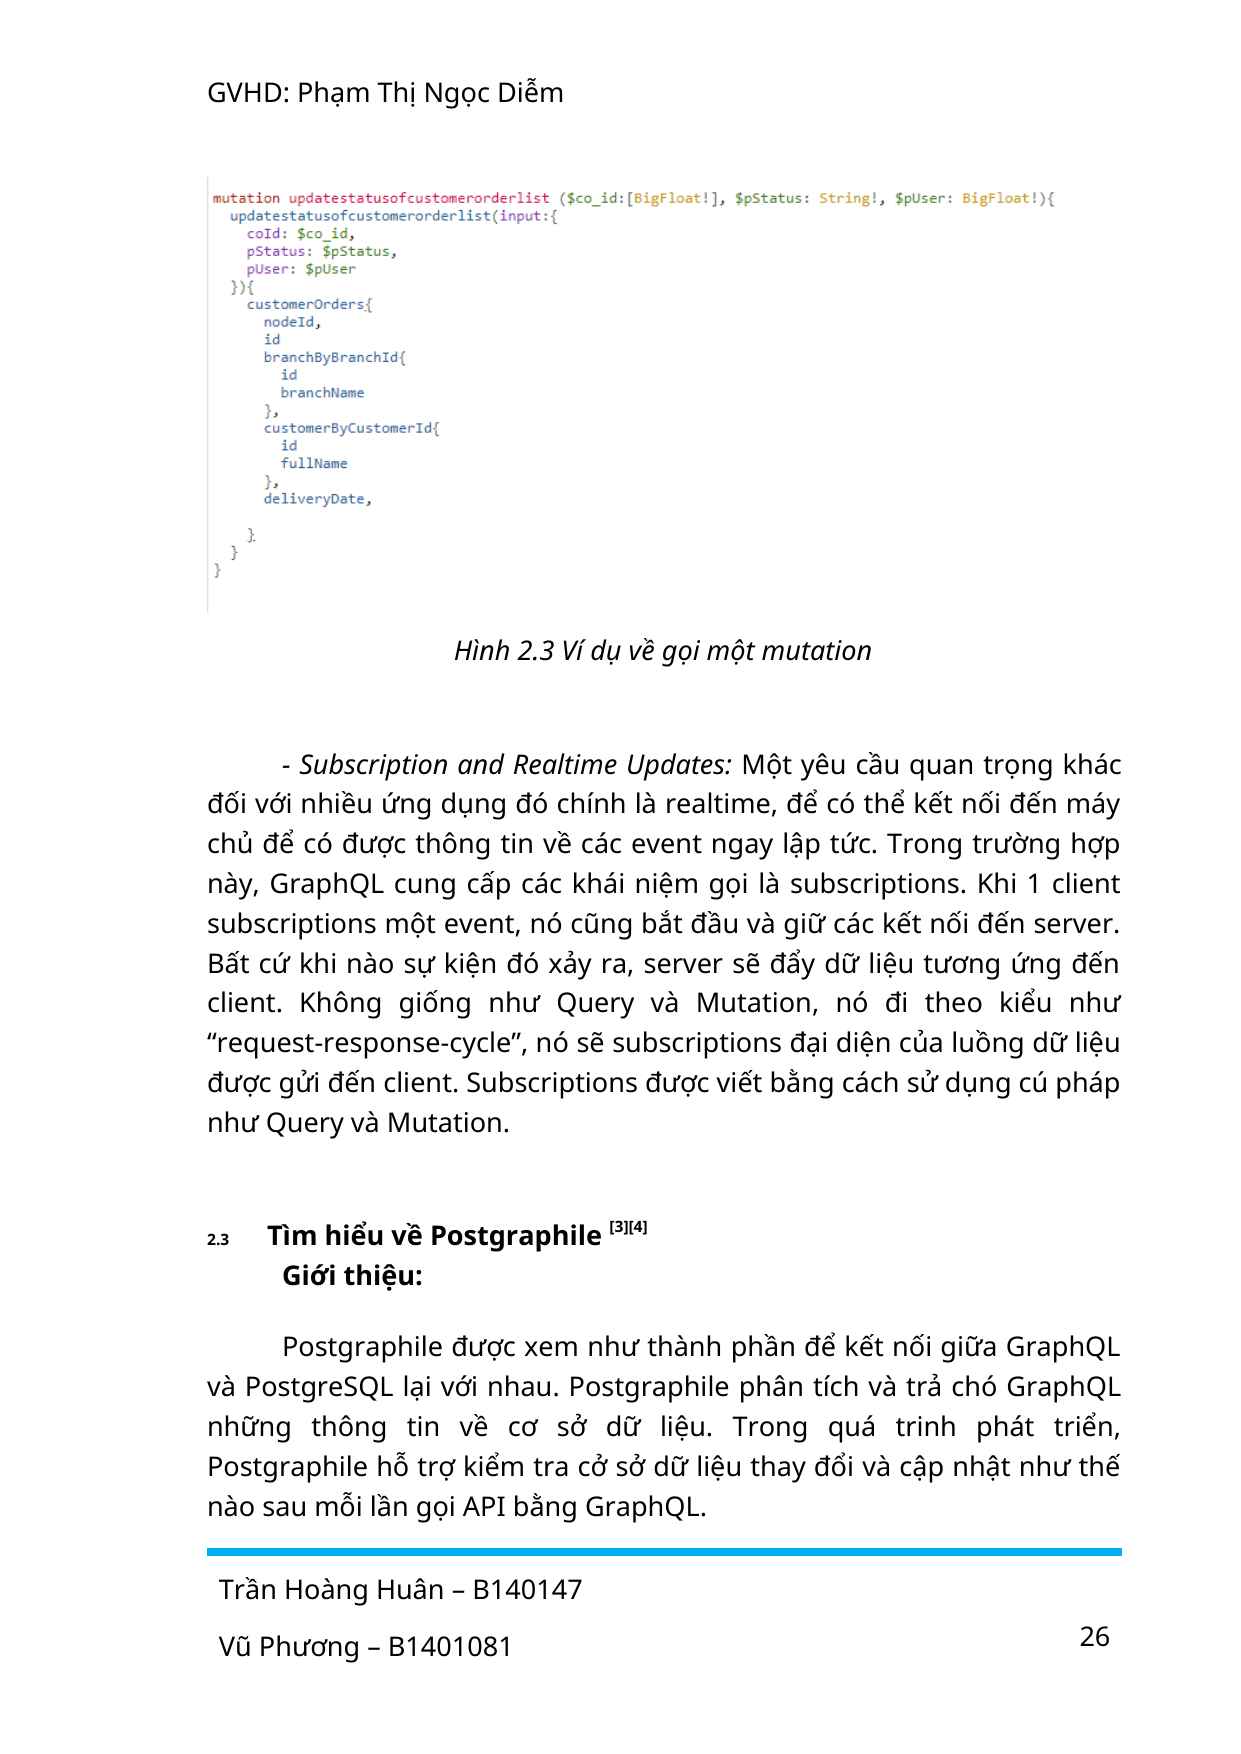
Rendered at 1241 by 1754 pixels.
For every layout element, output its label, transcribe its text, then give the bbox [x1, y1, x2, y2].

text Hình 2 Ví dụ về gọi một mutation [207, 631, 1122, 668]
text - Subscription and Realtime Updates: Một yêu cầu quan trọng khác đối với nhiều ứng dụng đó chính là realtime, để có thể kết nối đến máy chủ để có được thông tin về các event ngay lập tức. Trong trường hợp này, GraphQL cung cấp các khái niệm gọi là subscriptions. Khi 1 client subscriptions một event, nó cũng bắt đầu và giữ các kết nối đến server. Bất cứ khi nào sự kiện đó xảy ra, server sẽ đẩy dữ liệu tương ứng đến client. Không giống như Query và Mutation, nó đi theo kiểu như “request-response-cycle”, nó sẽ subscriptions đại diện của luồng dữ liệu được gửi đến client. Subscriptions được viết bằng cách sử dụng cú pháp như Query và Mutation. [207, 745, 1122, 1140]
text Giới thiệu: [207, 1256, 1122, 1293]
text Postgraphile được xem như thành phần để kết nối giữa GraphQL và PostgreSQL lại với nhau. Postgraphile phân tích và trả chó GraphQL những thông tin về cơ sở dữ liệu. Trong quá trinh phát triển, Postgraphile hỗ trợ kiểm tra cở sở dữ liệu thay đổi và cập nhật như thế nào sau mỗi lần gọi API bằng GraphQL. [207, 1328, 1122, 1524]
subtitle Tìm hiểu về Postgraphile [3][4] [207, 1216, 1122, 1253]
picture [206, 177, 1123, 612]
